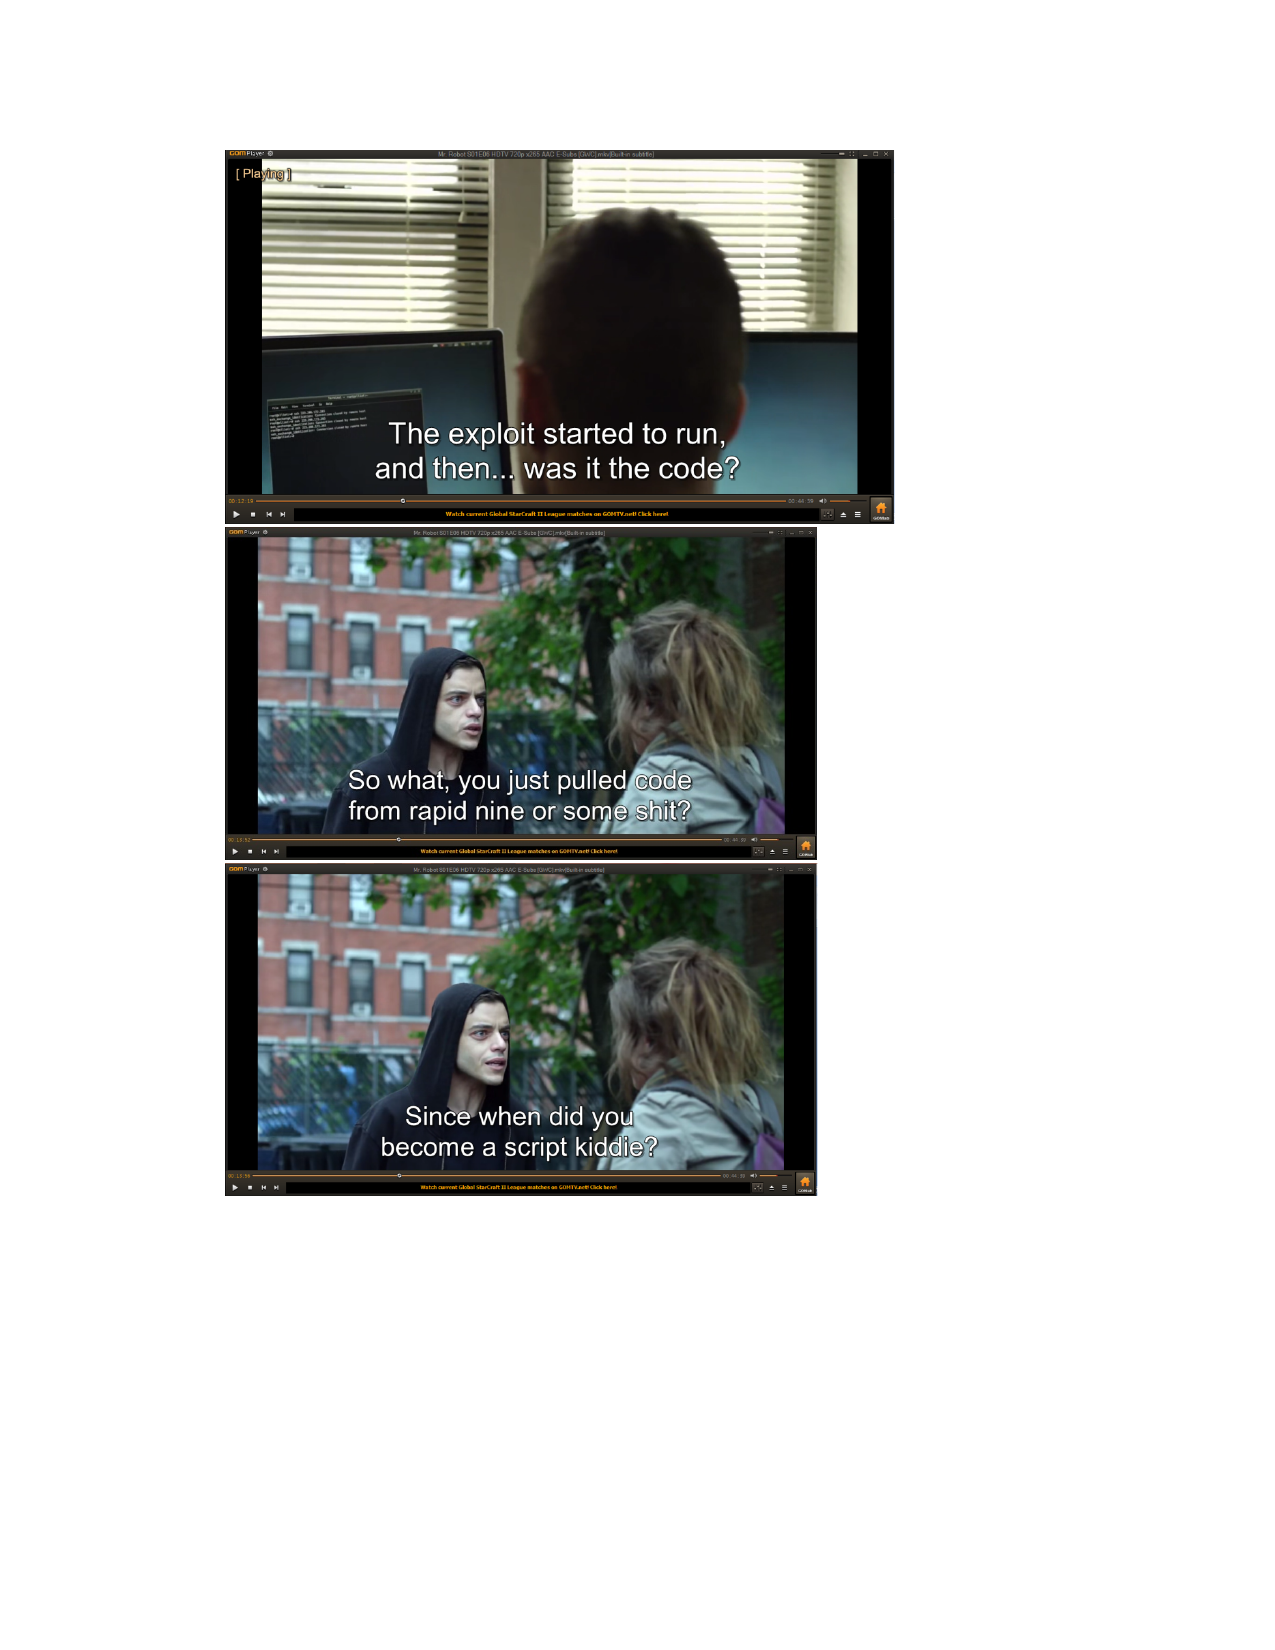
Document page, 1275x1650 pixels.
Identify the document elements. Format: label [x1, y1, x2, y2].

picture [225, 527, 817, 860]
picture [225, 863, 818, 1196]
picture [225, 150, 895, 524]
